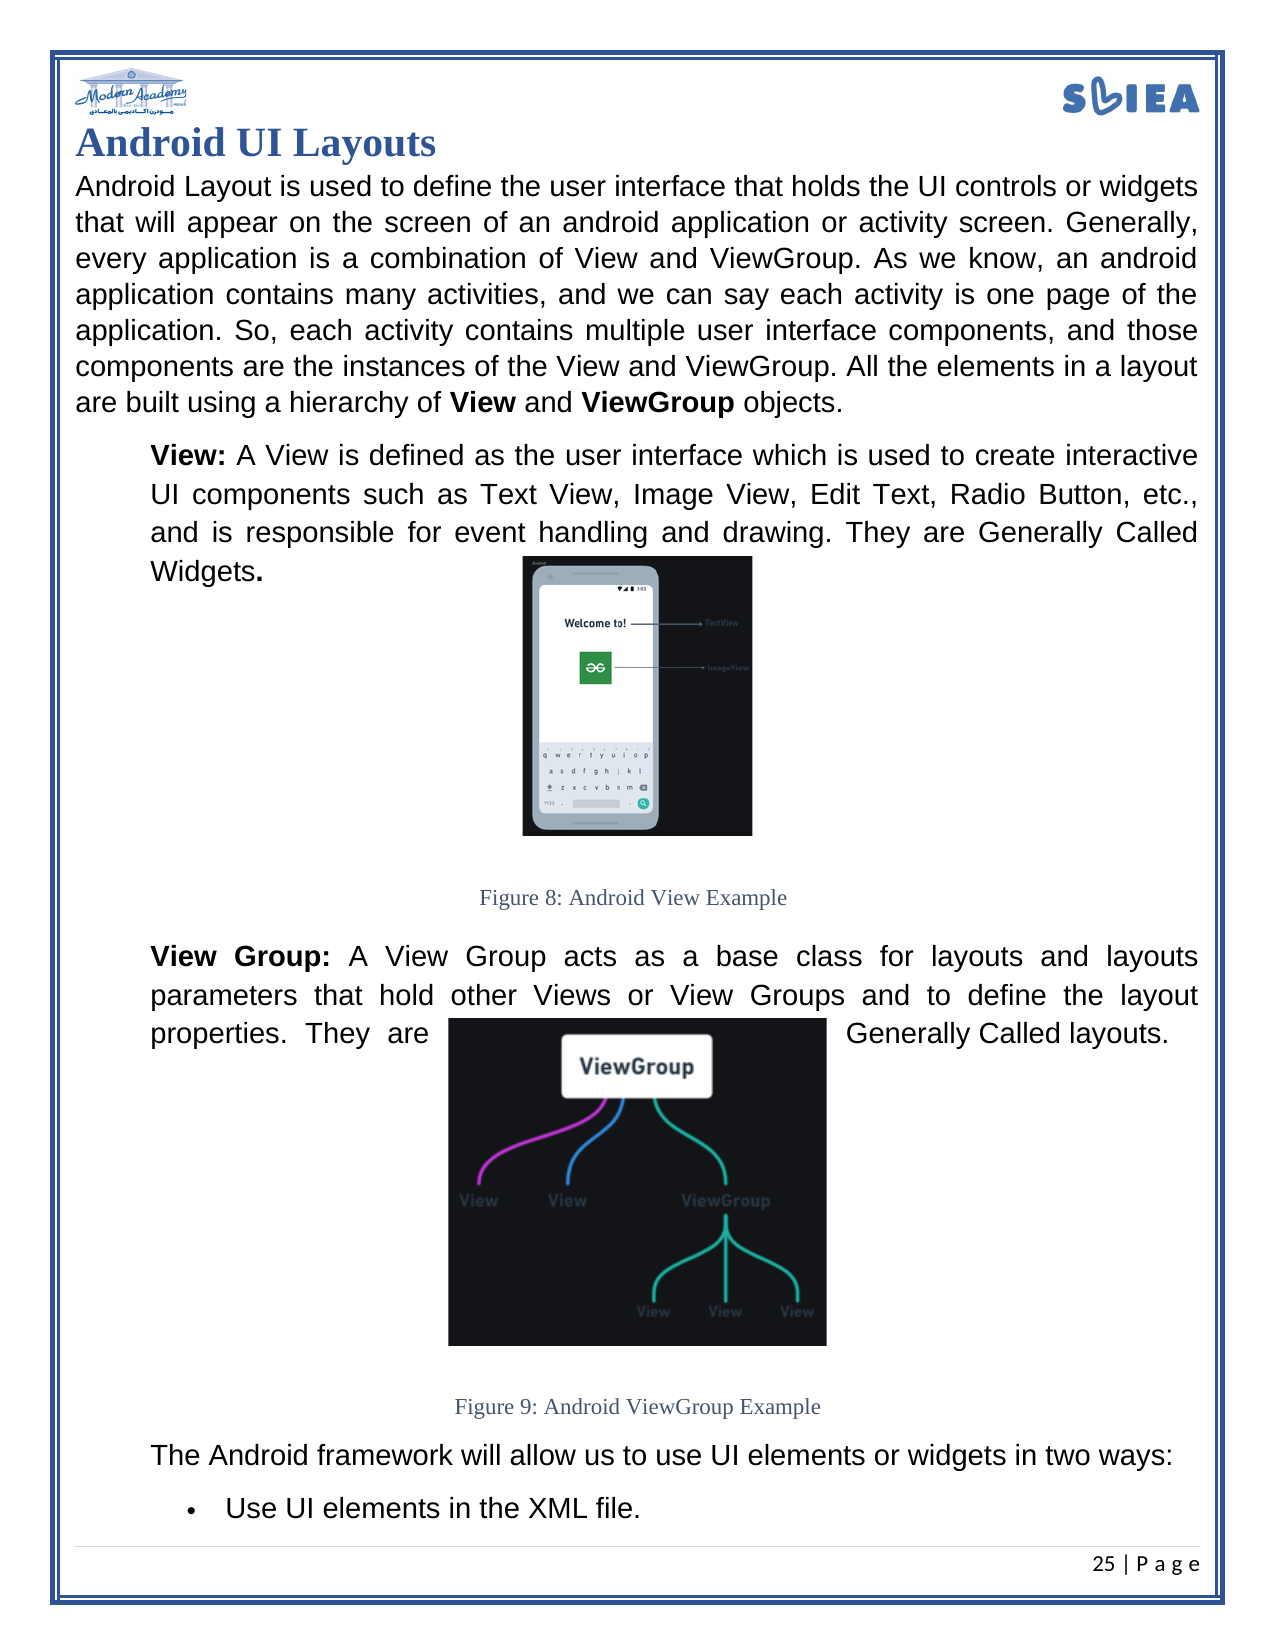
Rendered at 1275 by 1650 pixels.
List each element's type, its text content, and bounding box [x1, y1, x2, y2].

text Android Layout is used to define the user interface that holds the UI controls or widgets that will appear on the screen of an android application or activity screen. Generally, every application is a combination of View and ViewGroup. As we know, an android application contains many activities, and we can say each activity is one page of the application. So, each activity contains multiple user interface components, and those components are the instances of the View and ViewGroup. All the elements in a layout are built using a hierarchy of View and ViewGroup objects. [75, 169, 1200, 419]
picture [75, 68, 187, 115]
picture [522, 556, 753, 836]
text The Android framework will allow us to use UI elements or widgets in two ways: [75, 1438, 1200, 1472]
subtitle Android UI Layouts [75, 117, 1200, 165]
list Use UI elements in the XML file. [188, 1491, 1200, 1524]
picture [448, 1018, 827, 1346]
text View Group: A View Group acts as a base class for layouts and layouts parameters that hold other Views or View Groups and to define the layout properties. They are Generally Called layouts. [150, 939, 1200, 1050]
text View: A View is defined as the user interface which is used to create interactive UI components such as Text View, Image View, Edit Text, Radio Button, etc., and is responsible for event handling and drawing. They are Generally Called Widgets. [150, 438, 1200, 587]
picture [1062, 75, 1200, 117]
